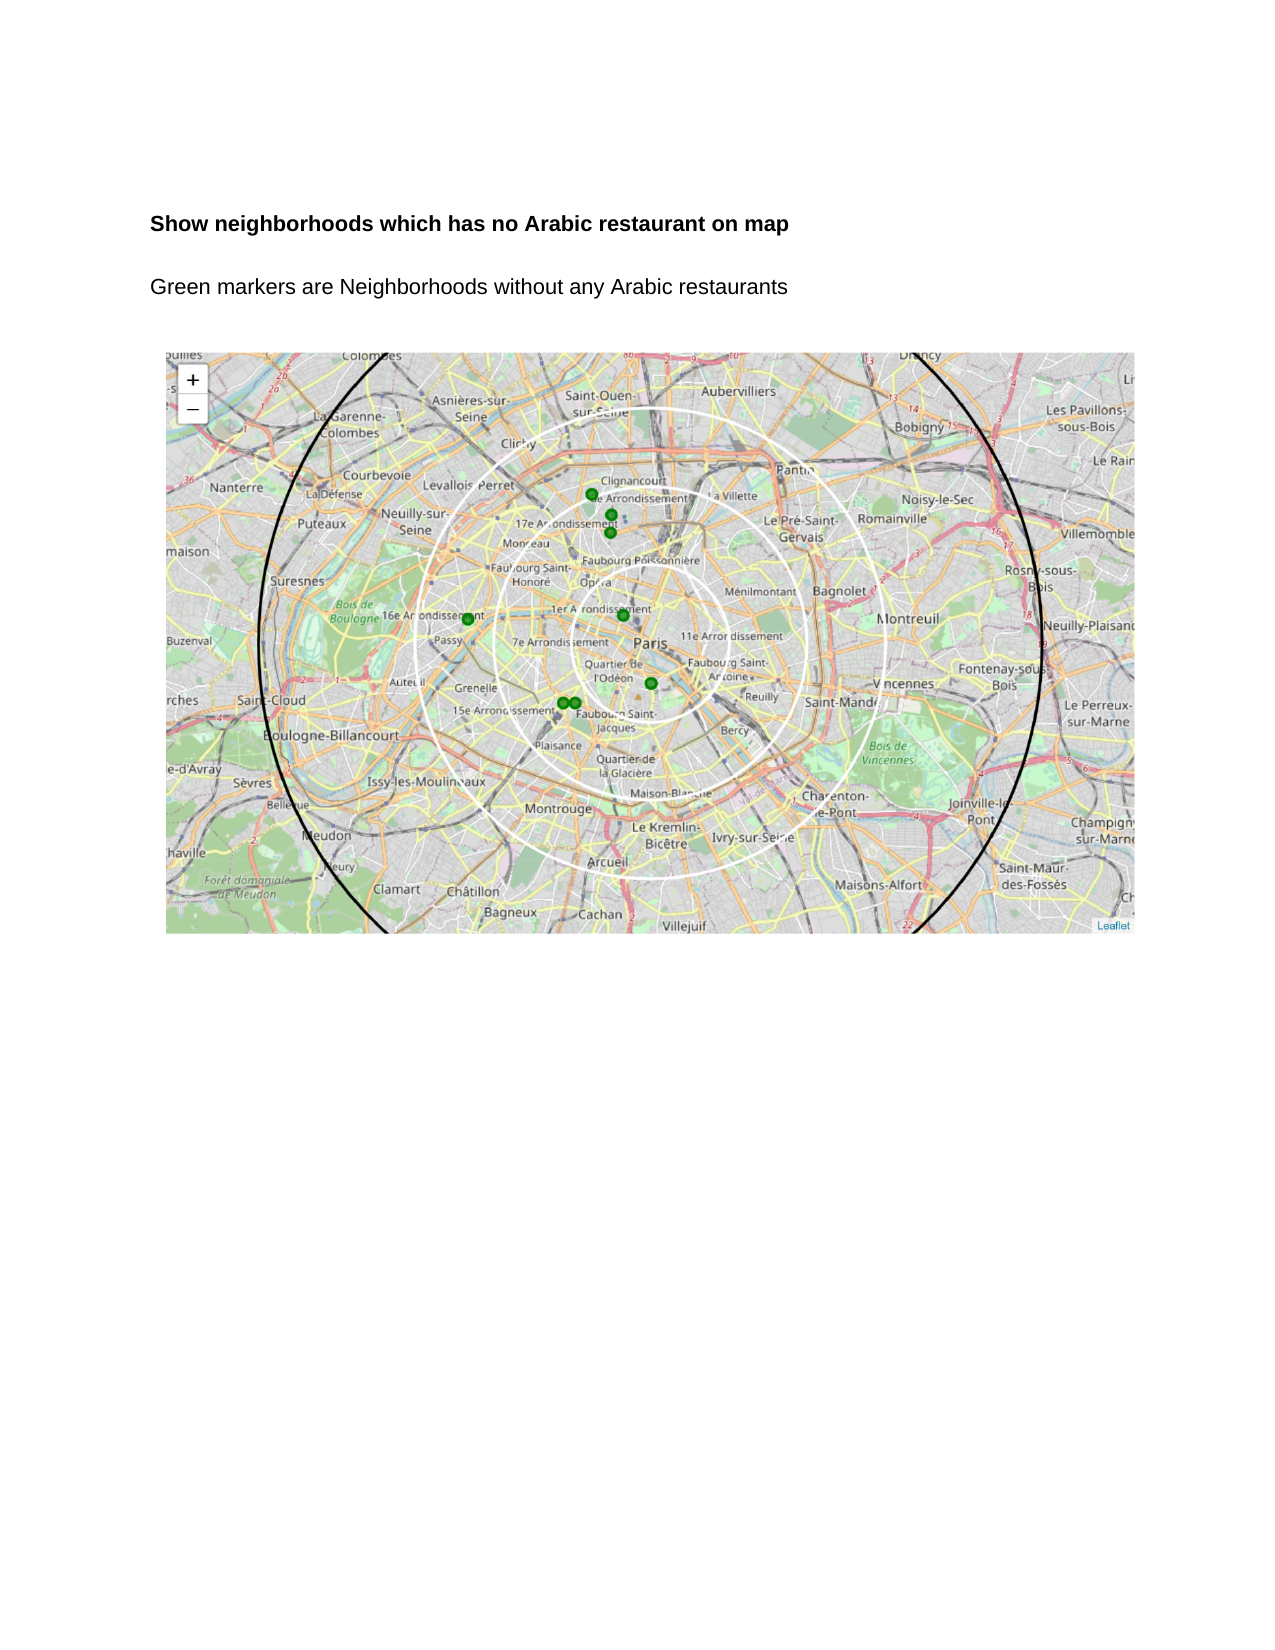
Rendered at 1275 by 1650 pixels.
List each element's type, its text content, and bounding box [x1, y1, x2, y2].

picture [163, 349, 1139, 937]
text Green markers are Neighborhoods without any Arabic restaurants [150, 274, 1125, 299]
subtitle Show neighborhoods which has no Arabic restaurant on map [150, 211, 1125, 236]
